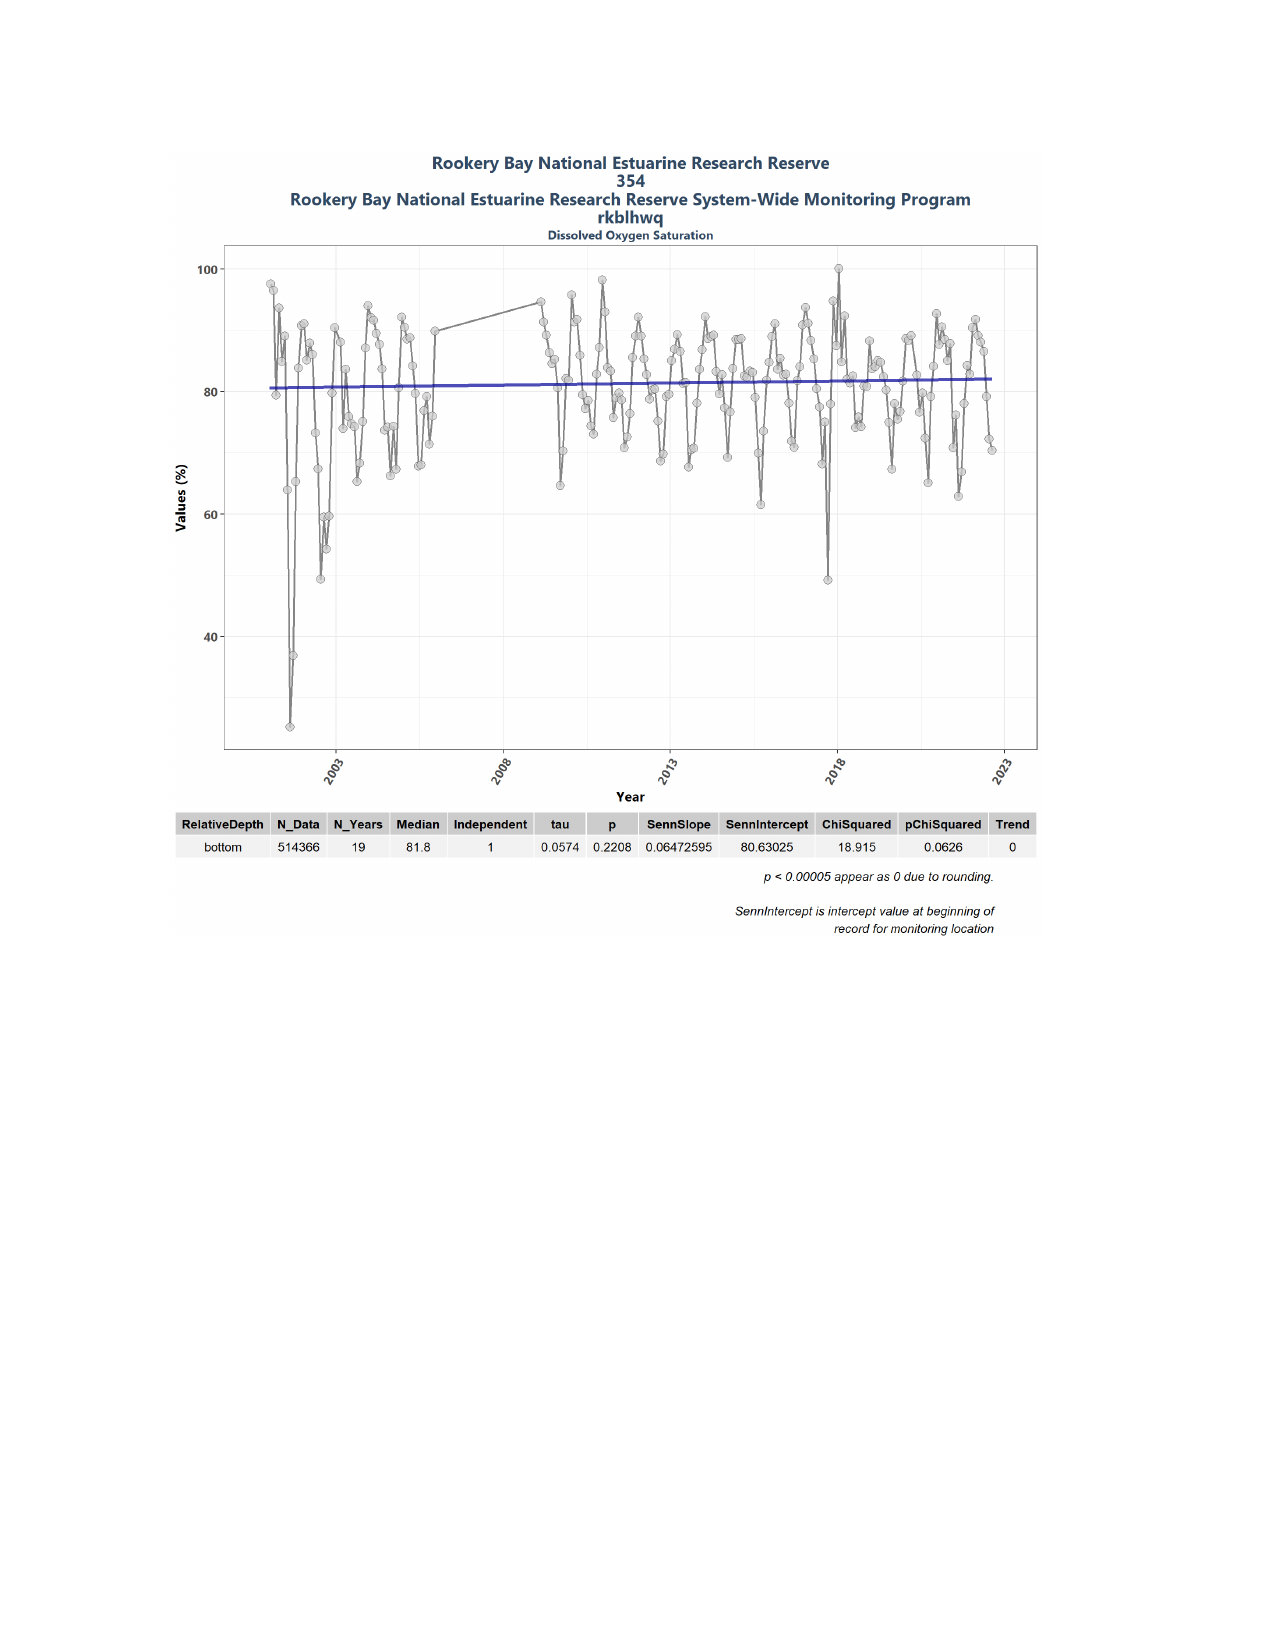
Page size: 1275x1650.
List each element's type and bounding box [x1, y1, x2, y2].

picture [168, 150, 1044, 938]
